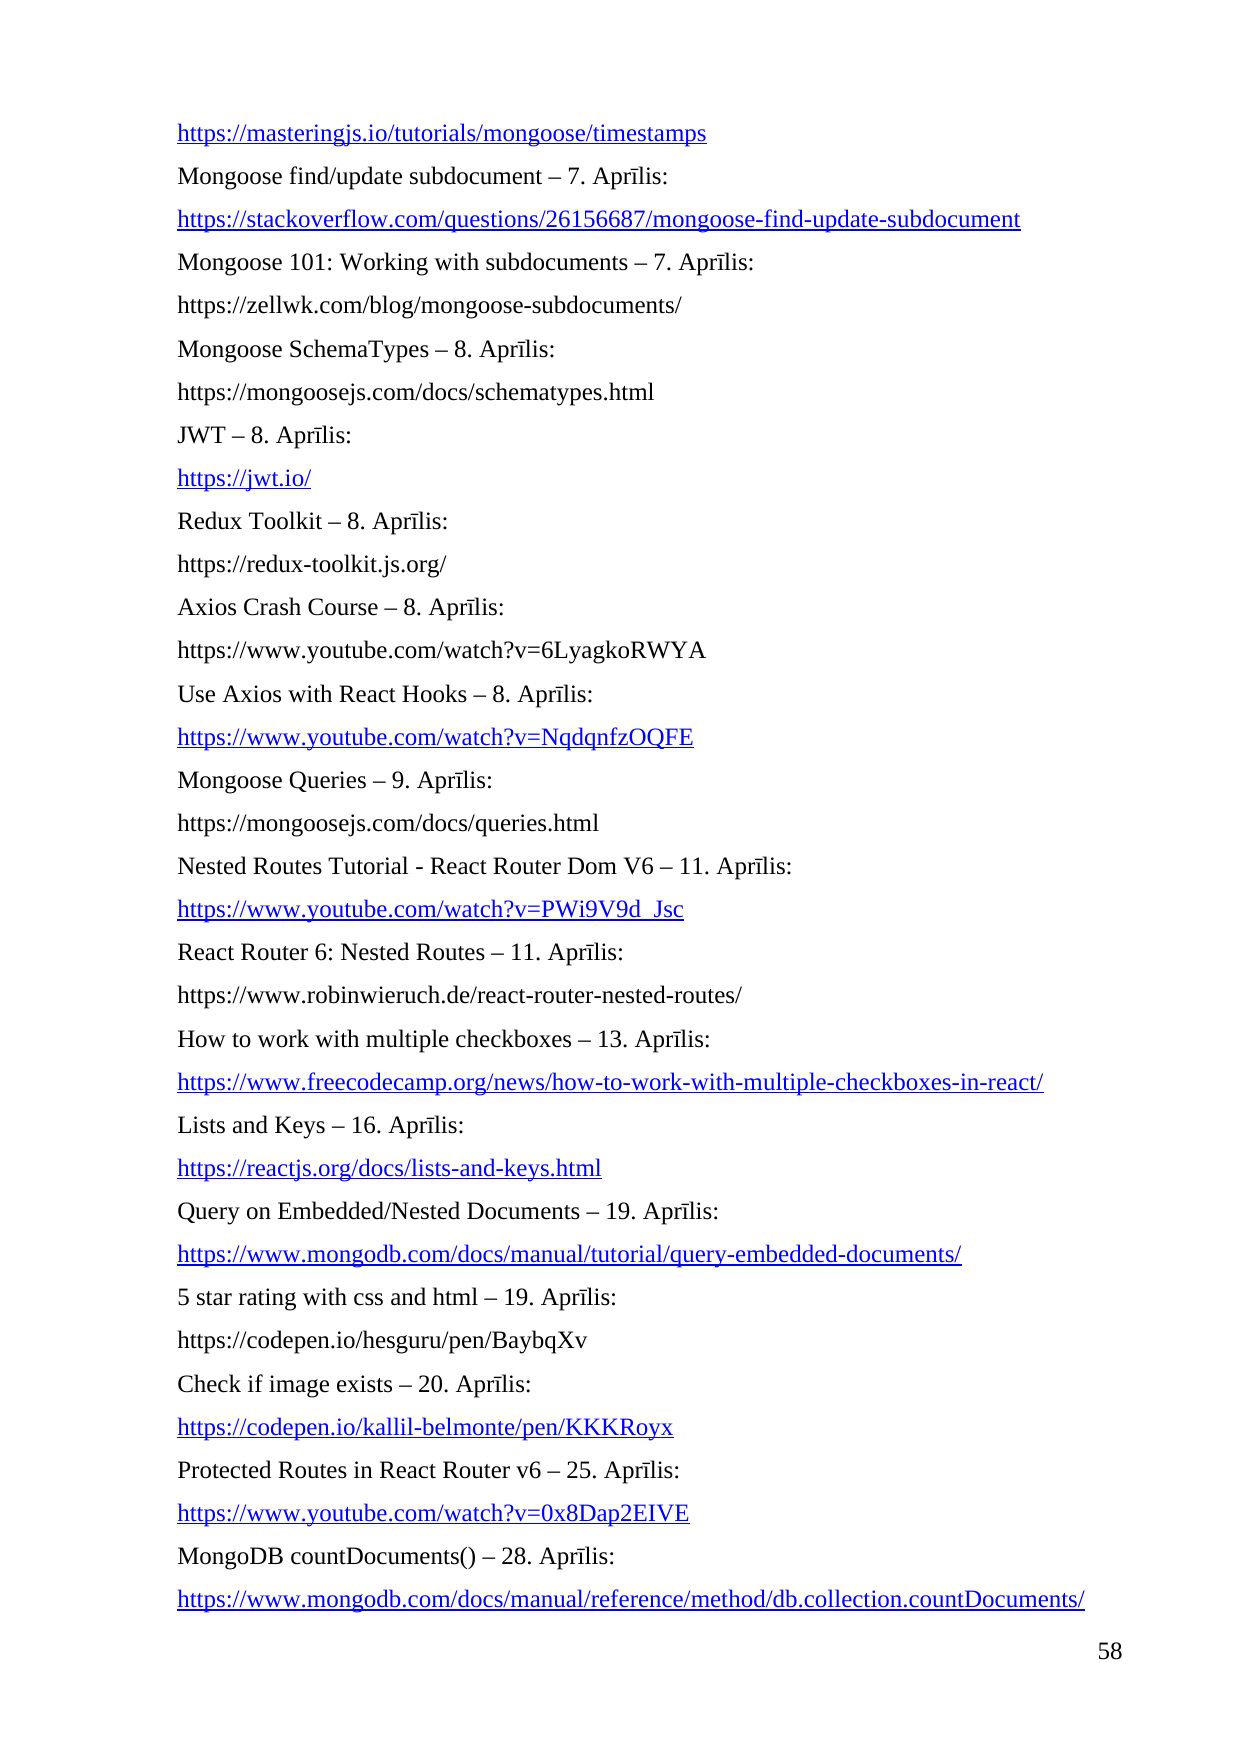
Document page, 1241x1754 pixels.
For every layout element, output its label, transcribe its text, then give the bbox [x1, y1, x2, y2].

text https://masteringjs.io/tutorials/mongoose/timestamps [177, 118, 1122, 147]
text https://www.mongodb.com/docs/manual/reference/method/db.collection.countDocuments/ [177, 1584, 1122, 1613]
text React Router 6: Nested Routes – 11. Aprīlis: [177, 937, 1122, 966]
text https://jwt.io/ [177, 463, 1122, 492]
text https://reactjs.org/docs/lists-and-keys.html [177, 1153, 1122, 1182]
text https://www.youtube.com/watch?v=6LyagkoRWYA [177, 636, 1122, 664]
text https://www.youtube.com/watch?v=PWi9V9d_Jsc [177, 894, 1122, 923]
text Lists and Keys – 16. Aprīlis: [177, 1110, 1122, 1139]
text https://mongoosejs.com/docs/schematypes.html [177, 377, 1122, 406]
text Protected Routes in React Router v6 – 25. Aprīlis: [177, 1455, 1122, 1484]
text Nested Routes Tutorial - React Router Dom V6 – 11. Aprīlis: [177, 851, 1122, 880]
text https://www.youtube.com/watch?v=NqdqnfzOQFE [177, 722, 1122, 751]
text https://stackoverflow.com/questions/26156687/mongoose-find-update-subdocument [177, 204, 1122, 233]
text Mongoose find/update subdocument – 7. Aprīlis: [177, 161, 1122, 190]
text https://redux-toolkit.js.org/ [177, 549, 1122, 578]
text https://www.youtube.com/watch?v=0x8Dap2EIVE [177, 1498, 1122, 1527]
text Axios Crash Course – 8. Aprīlis: [177, 592, 1122, 621]
text Redux Toolkit – 8. Aprīlis: [177, 506, 1122, 535]
text https://www.mongodb.com/docs/manual/tutorial/query-embedded-documents/ [177, 1239, 1122, 1268]
text Query on Embedded/Nested Documents – 19. Aprīlis: [177, 1196, 1122, 1225]
text Use Axios with React Hooks – 8. Aprīlis: [177, 679, 1122, 707]
text https://www.robinwieruch.de/react-router-nested-routes/ [177, 981, 1122, 1009]
text https://zellwk.com/blog/mongoose-subdocuments/ [177, 291, 1122, 319]
text https://www.freecodecamp.org/news/how-to-work-with-multiple-checkboxes-in-react/ [177, 1067, 1122, 1096]
text 5 star rating with css and html – 19. Aprīlis: [177, 1282, 1122, 1311]
text Check if image exists – 20. Aprīlis: [177, 1369, 1122, 1397]
text https://mongoosejs.com/docs/queries.html [177, 808, 1122, 837]
text https://codepen.io/hesguru/pen/BaybqXv [177, 1326, 1122, 1354]
text How to work with multiple checkboxes – 13. Aprīlis: [177, 1024, 1122, 1052]
text Mongoose 101: Working with subdocuments – 7. Aprīlis: [177, 247, 1122, 276]
text MongoDB countDocuments() – 28. Aprīlis: [177, 1541, 1122, 1570]
text Mongoose Queries – 9. Aprīlis: [177, 765, 1122, 794]
text Mongoose SchemaTypes – 8. Aprīlis: [177, 334, 1122, 362]
text https://codepen.io/kallil-belmonte/pen/KKKRoyx [177, 1412, 1122, 1441]
text JWT – 8. Aprīlis: [177, 420, 1122, 449]
